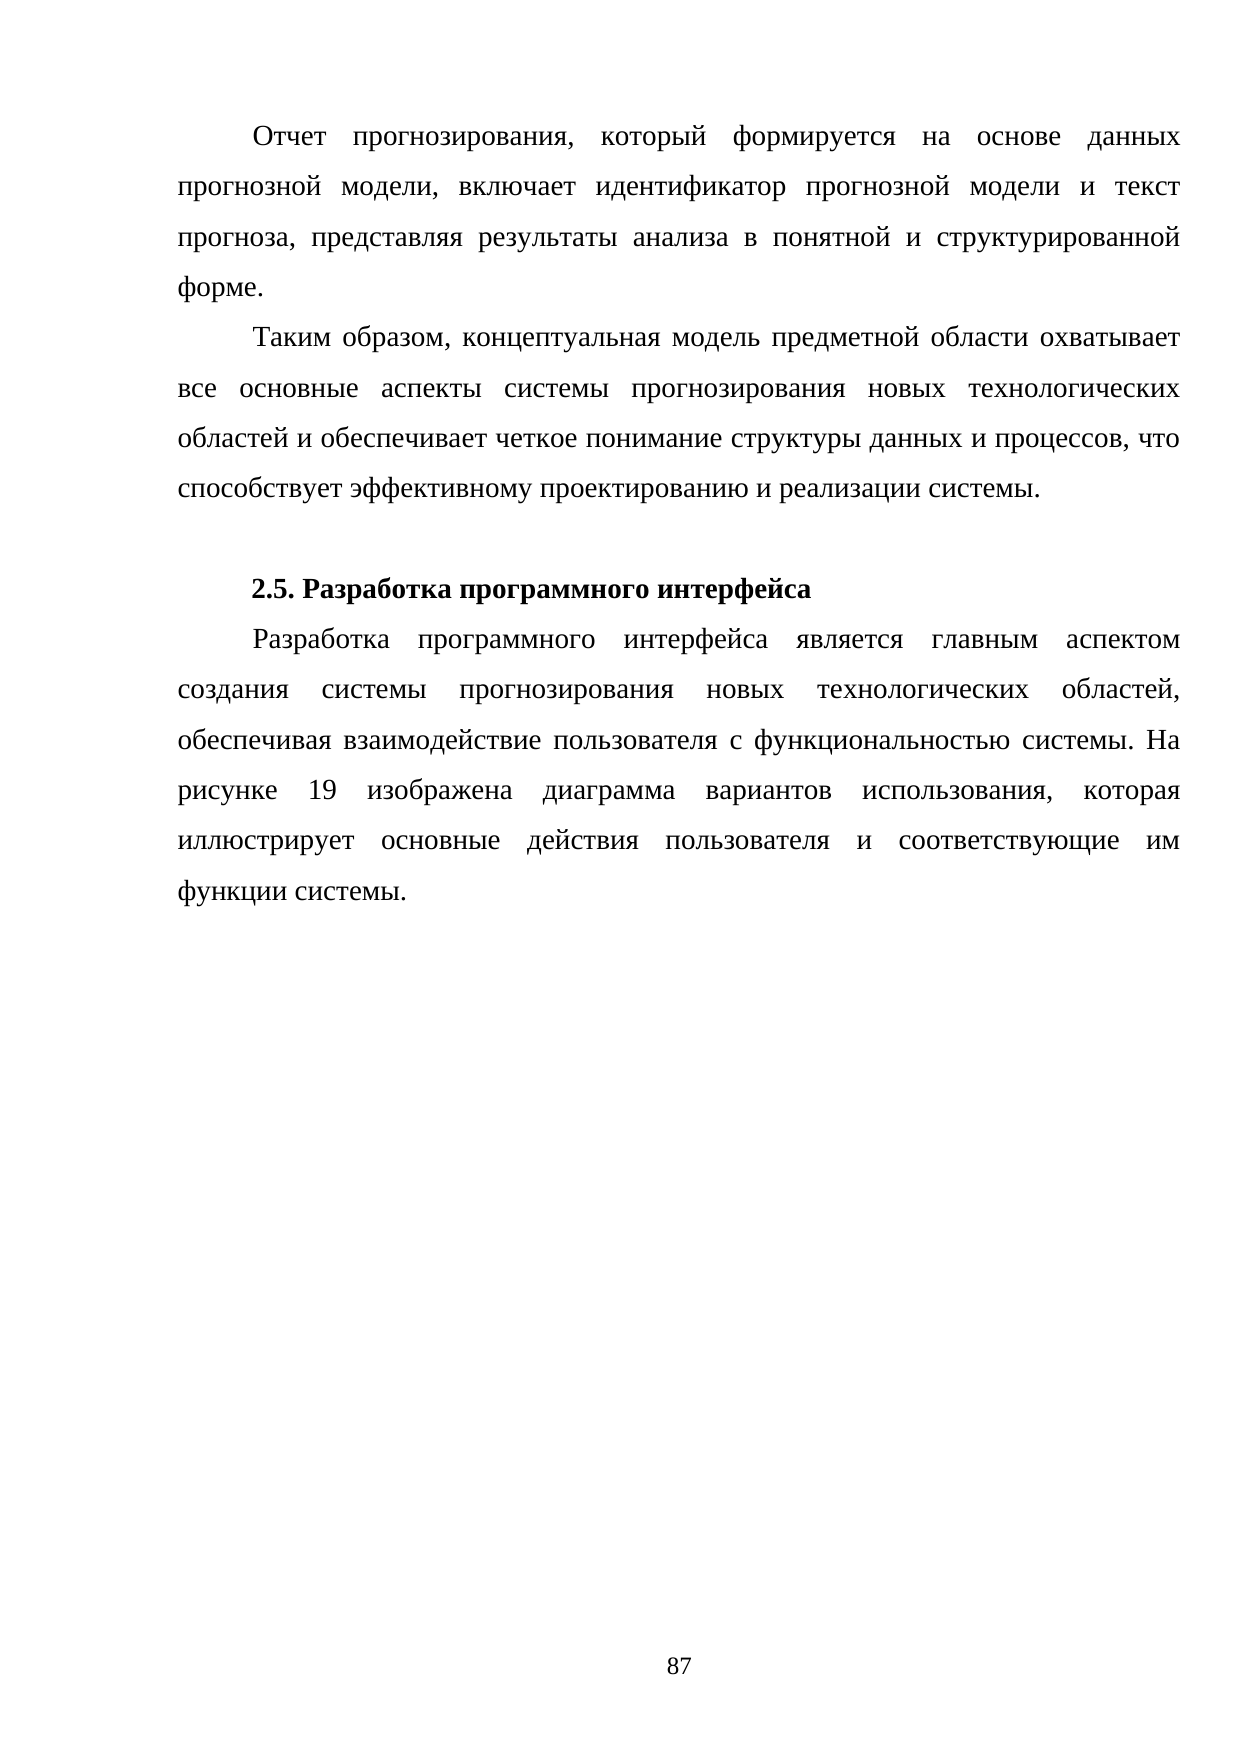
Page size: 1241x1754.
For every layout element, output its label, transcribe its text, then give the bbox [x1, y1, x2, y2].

subtitle 2.5. Разработка программного интерфейса [177, 571, 1181, 604]
text Таким образом, концептуальная модель предметной области охватывает все основные аспекты системы прогнозирования новых технологических областей и обеспечивает четкое понимание структуры данных и процессов, что способствует эффективному проектированию и реализации системы. [177, 319, 1181, 504]
text Отчет прогнозирования, который формируется на основе данных прогнозной модели, включает идентификатор прогнозной модели и текст прогноза, представляя результаты анализа в понятной и структурированной форме. [177, 118, 1181, 303]
text Разработка программного интерфейса является главным аспектом создания системы прогнозирования новых технологических областей, обеспечивая взаимодействие пользователя с функциональностью системы. На рисунке 19 изображена диаграмма вариантов использования, которая иллюстрирует основные действия пользователя и соответствующие им функции системы. [177, 621, 1181, 906]
